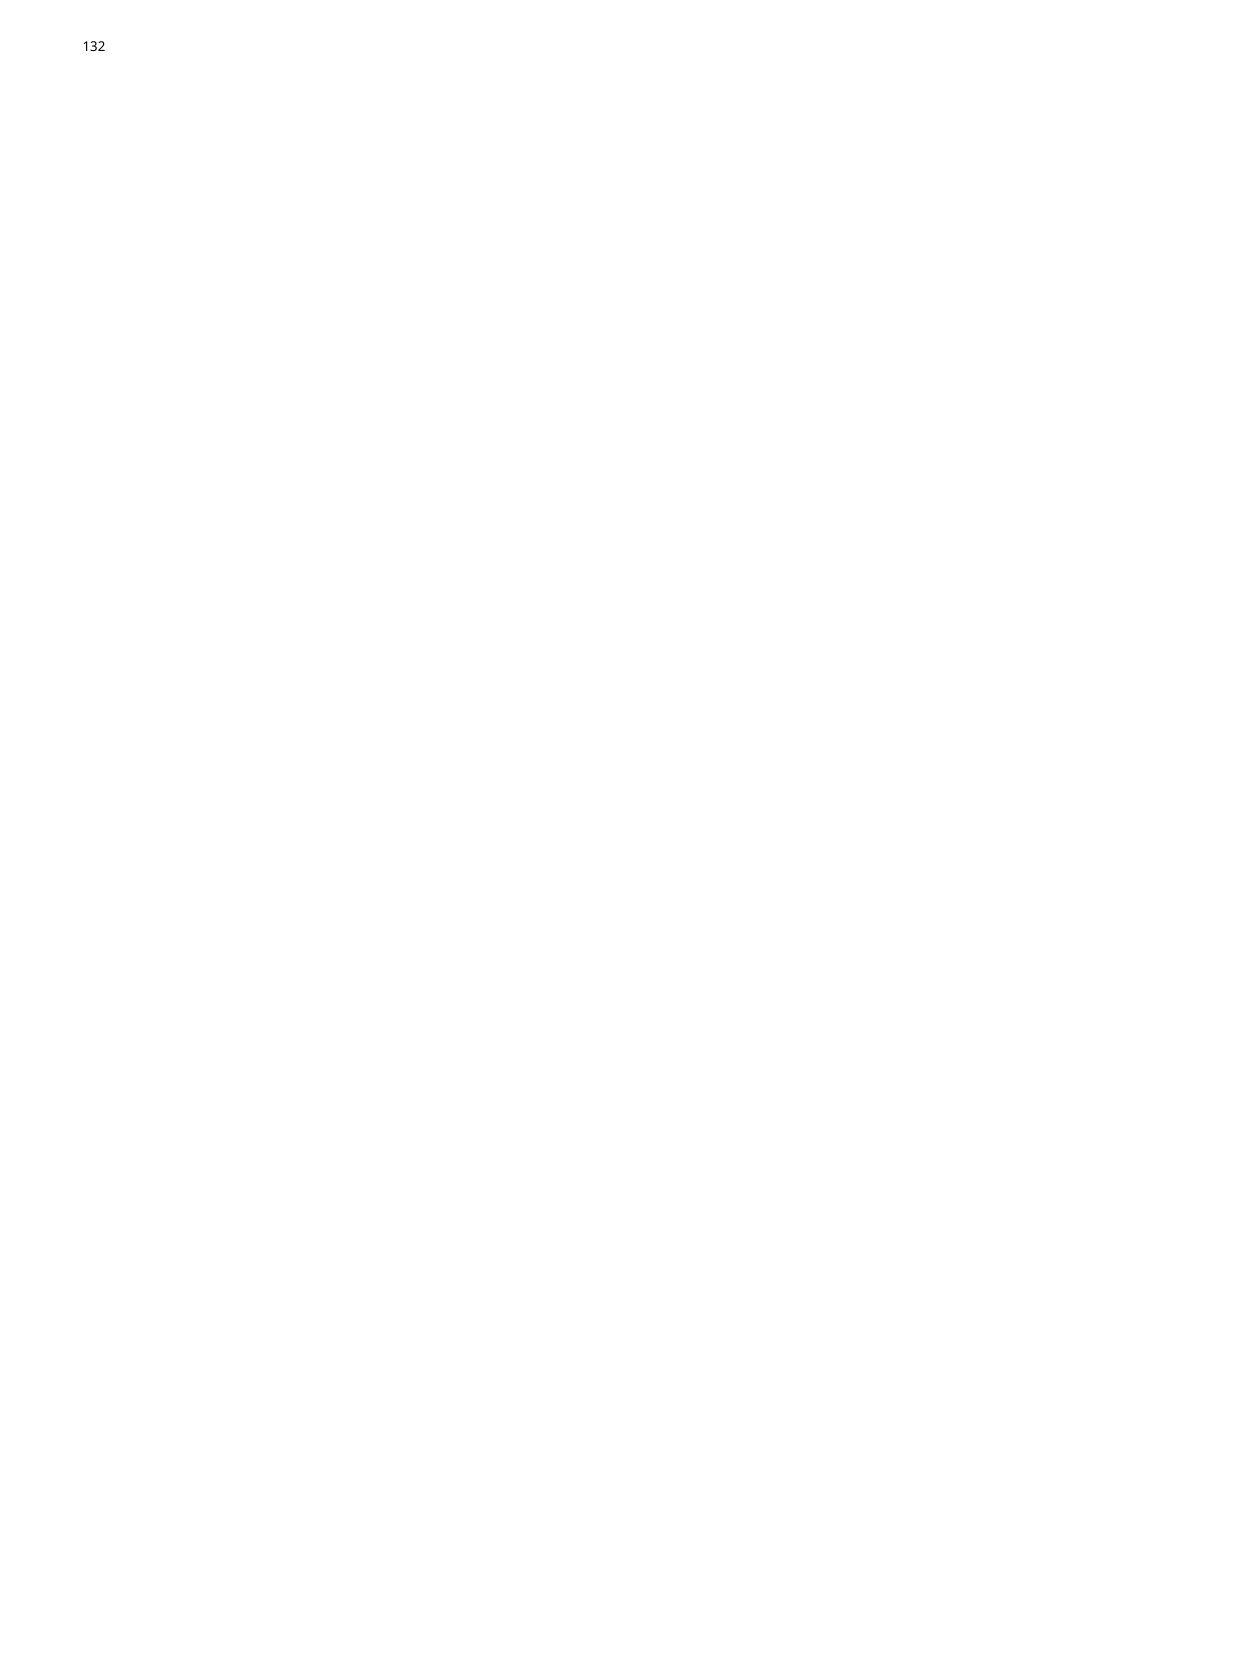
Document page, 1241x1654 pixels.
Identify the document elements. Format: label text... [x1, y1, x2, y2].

text 132 [82, 34, 1165, 56]
